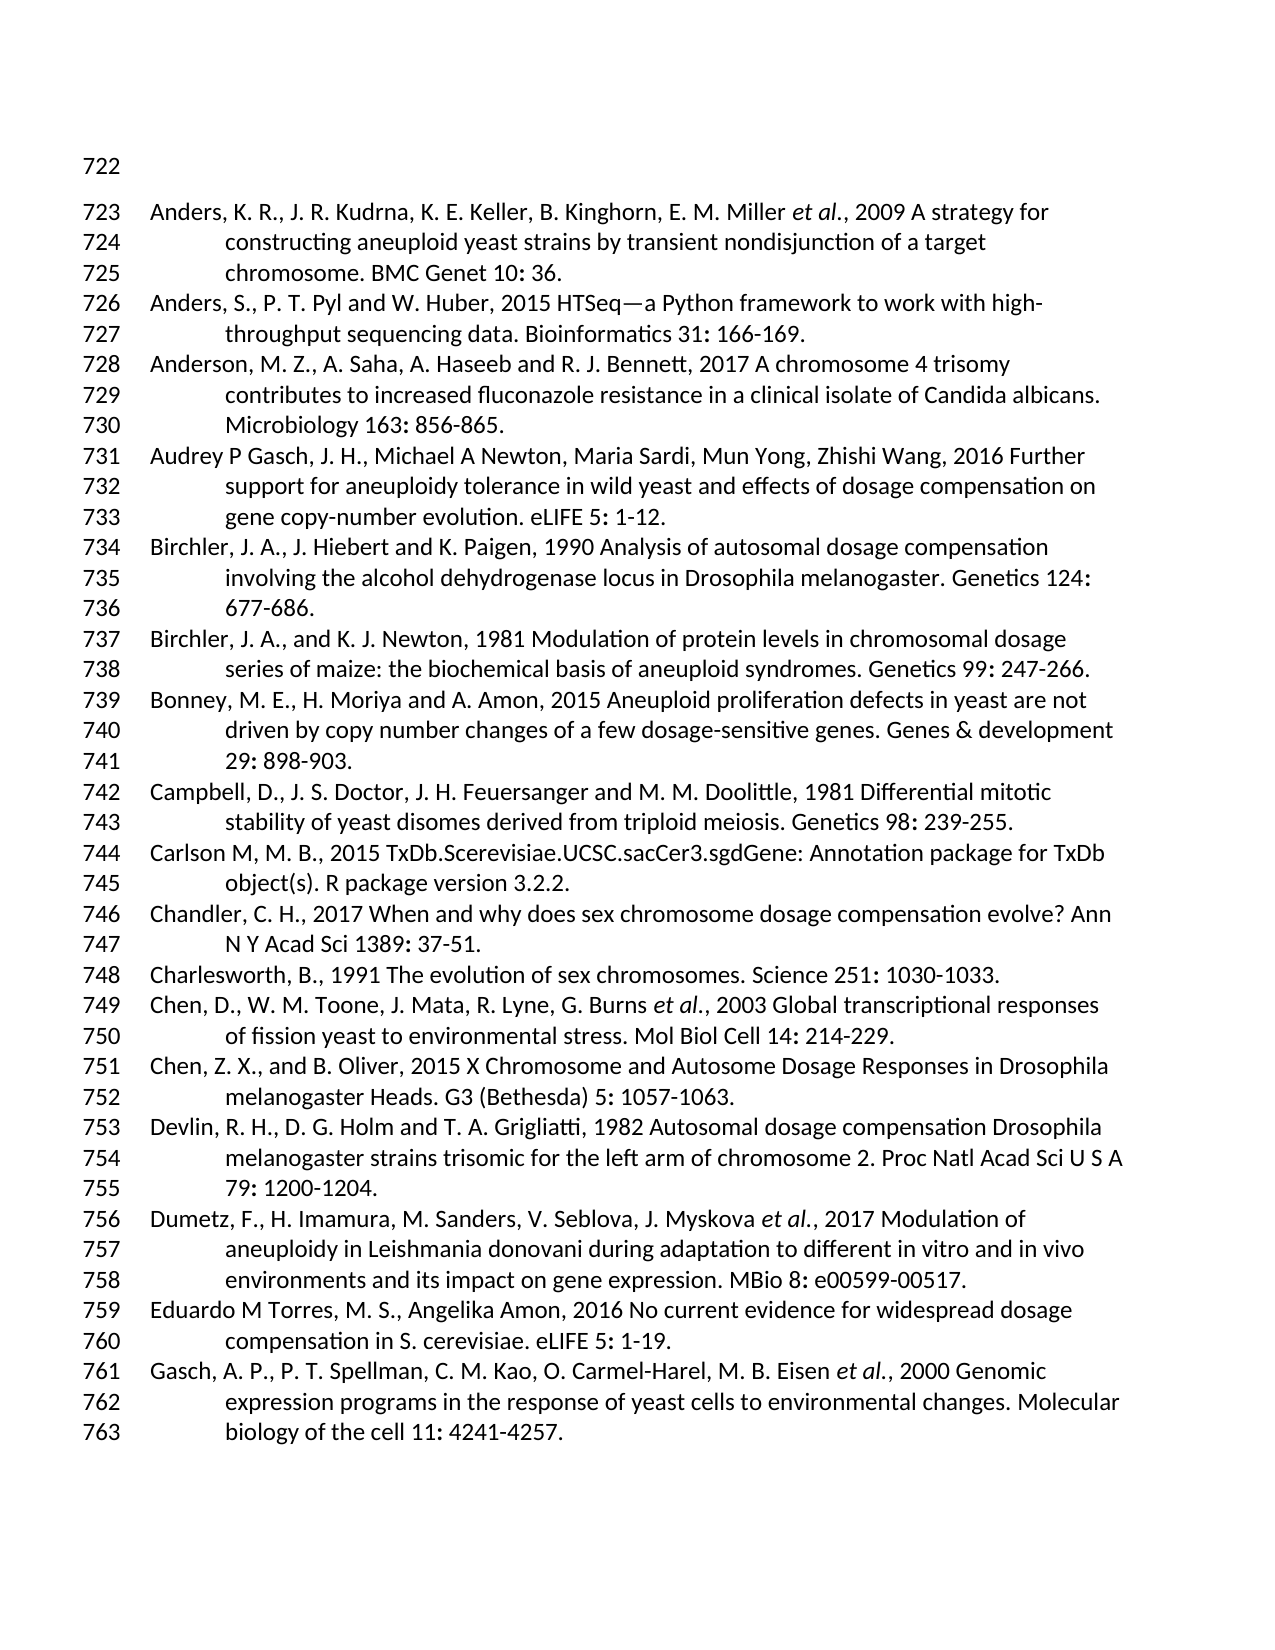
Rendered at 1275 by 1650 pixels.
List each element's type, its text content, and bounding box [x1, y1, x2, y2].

text Charlesworth, B., 1991 The evolution of sex chromosomes. Science 251: 1030-1033. [150, 959, 1125, 989]
text Anderson, M. Z., A. Saha, A. Haseeb and R. J. Bennett, 2017 A chromosome 4 trisomy contributes to increased fluconazole resistance in a clinical isolate of Candida albicans. Microbiology 163: 856-865. [150, 348, 1125, 440]
text Birchler, J. A., and K. J. Newton, 1981 Modulation of protein levels in chromosomal dosage series of maize: the biochemical basis of aneuploid syndromes. Genetics 99: 247-266. [150, 623, 1125, 684]
text Dumetz, F., H. Imamura, M. Sanders, V. Seblova, J. Myskova et al., 2017 Modulation of aneuploidy in Leishmania donovani during adaptation to different in vitro and in vivo environments and its impact on gene expression. MBio 8: e00599-00517. [150, 1203, 1125, 1294]
text Bonney, M. E., H. Moriya and A. Amon, 2015 Aneuploid proliferation defects in yeast are not driven by copy number changes of a few dosage-sensitive genes. Genes & development 29: 898-903. [150, 684, 1125, 776]
text Chandler, C. H., 2017 When and why does sex chromosome dosage compensation evolve? Ann N Y Acad Sci 1389: 37-51. [150, 898, 1125, 959]
text Anders, S., P. T. Pyl and W. Huber, 2015 HTSeq—a Python framework to work with high-throughput sequencing data. Bioinformatics 31: 166-169. [150, 287, 1125, 348]
text Eduardo M Torres, M. S., Angelika Amon, 2016 No current evidence for widespread dosage compensation in S. cerevisiae. eLIFE 5: 1-19. [150, 1294, 1125, 1356]
text Chen, Z. X., and B. Oliver, 2015 X Chromosome and Autosome Dosage Responses in Drosophila melanogaster Heads. G3 (Bethesda) 5: 1057-1063. [150, 1050, 1125, 1111]
text Campbell, D., J. S. Doctor, J. H. Feuersanger and M. M. Doolittle, 1981 Differential mitotic stability of yeast disomes derived from triploid meiosis. Genetics 98: 239-255. [150, 776, 1125, 837]
text Audrey P Gasch, J. H., Michael A Newton, Maria Sardi, Mun Yong, Zhishi Wang, 2016 Further support for aneuploidy tolerance in wild yeast and effects of dosage compensation on gene copy-number evolution. eLIFE 5: 1-12. [150, 440, 1125, 531]
text Birchler, J. A., J. Hiebert and K. Paigen, 1990 Analysis of autosomal dosage compensation involving the alcohol dehydrogenase locus in Drosophila melanogaster. Genetics 124: 677-686. [150, 531, 1125, 623]
text Anders, K. R., J. R. Kudrna, K. E. Keller, B. Kinghorn, E. M. Miller et al., 2009 A strategy for constructing aneuploid yeast strains by transient nondisjunction of a target chromosome. BMC Genet 10: 36. [150, 196, 1125, 287]
text Chen, D., W. M. Toone, J. Mata, R. Lyne, G. Burns et al., 2003 Global transcriptional responses of fission yeast to environmental stress. Mol Biol Cell 14: 214-229. [150, 989, 1125, 1050]
text Gasch, A. P., P. T. Spellman, C. M. Kao, O. Carmel-Harel, M. B. Eisen et al., 2000 Genomic expression programs in the response of yeast cells to environmental changes. Molecular biology of the cell 11: 4241-4257. [150, 1356, 1125, 1447]
text Devlin, R. H., D. G. Holm and T. A. Grigliatti, 1982 Autosomal dosage compensation Drosophila melanogaster strains trisomic for the left arm of chromosome 2. Proc Natl Acad Sci U S A 79: 1200-1204. [150, 1111, 1125, 1203]
text Carlson M, M. B., 2015 TxDb.Scerevisiae.UCSC.sacCer3.sgdGene: Annotation package for TxDb object(s). R package version 3.2.2. [150, 837, 1125, 898]
